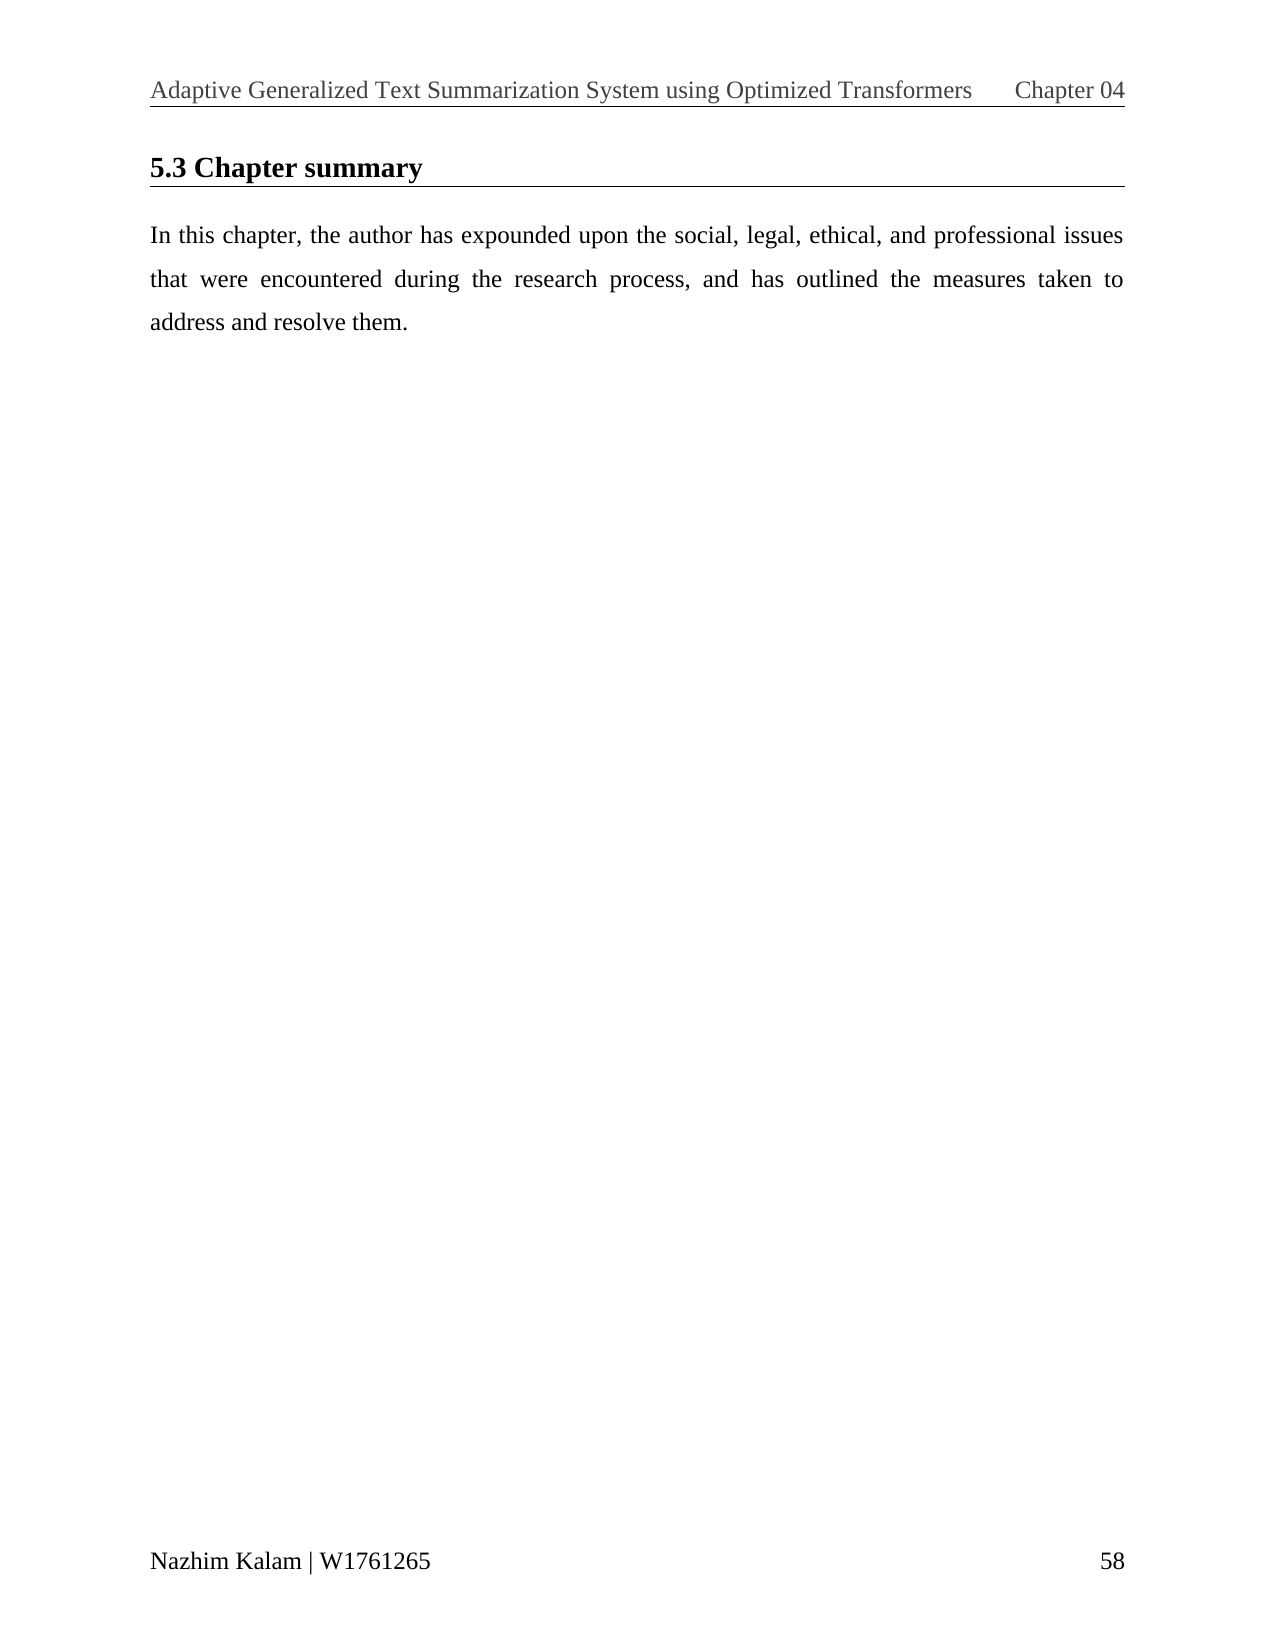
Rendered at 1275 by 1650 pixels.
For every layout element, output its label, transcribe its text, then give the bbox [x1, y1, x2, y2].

subtitle 5.3 Chapter summary [150, 150, 1125, 186]
text In this chapter, the author has expounded upon the social, legal, ethical, and professional issues that were encountered during the research process, and has outlined the measures taken to address and resolve them. [150, 221, 1125, 336]
